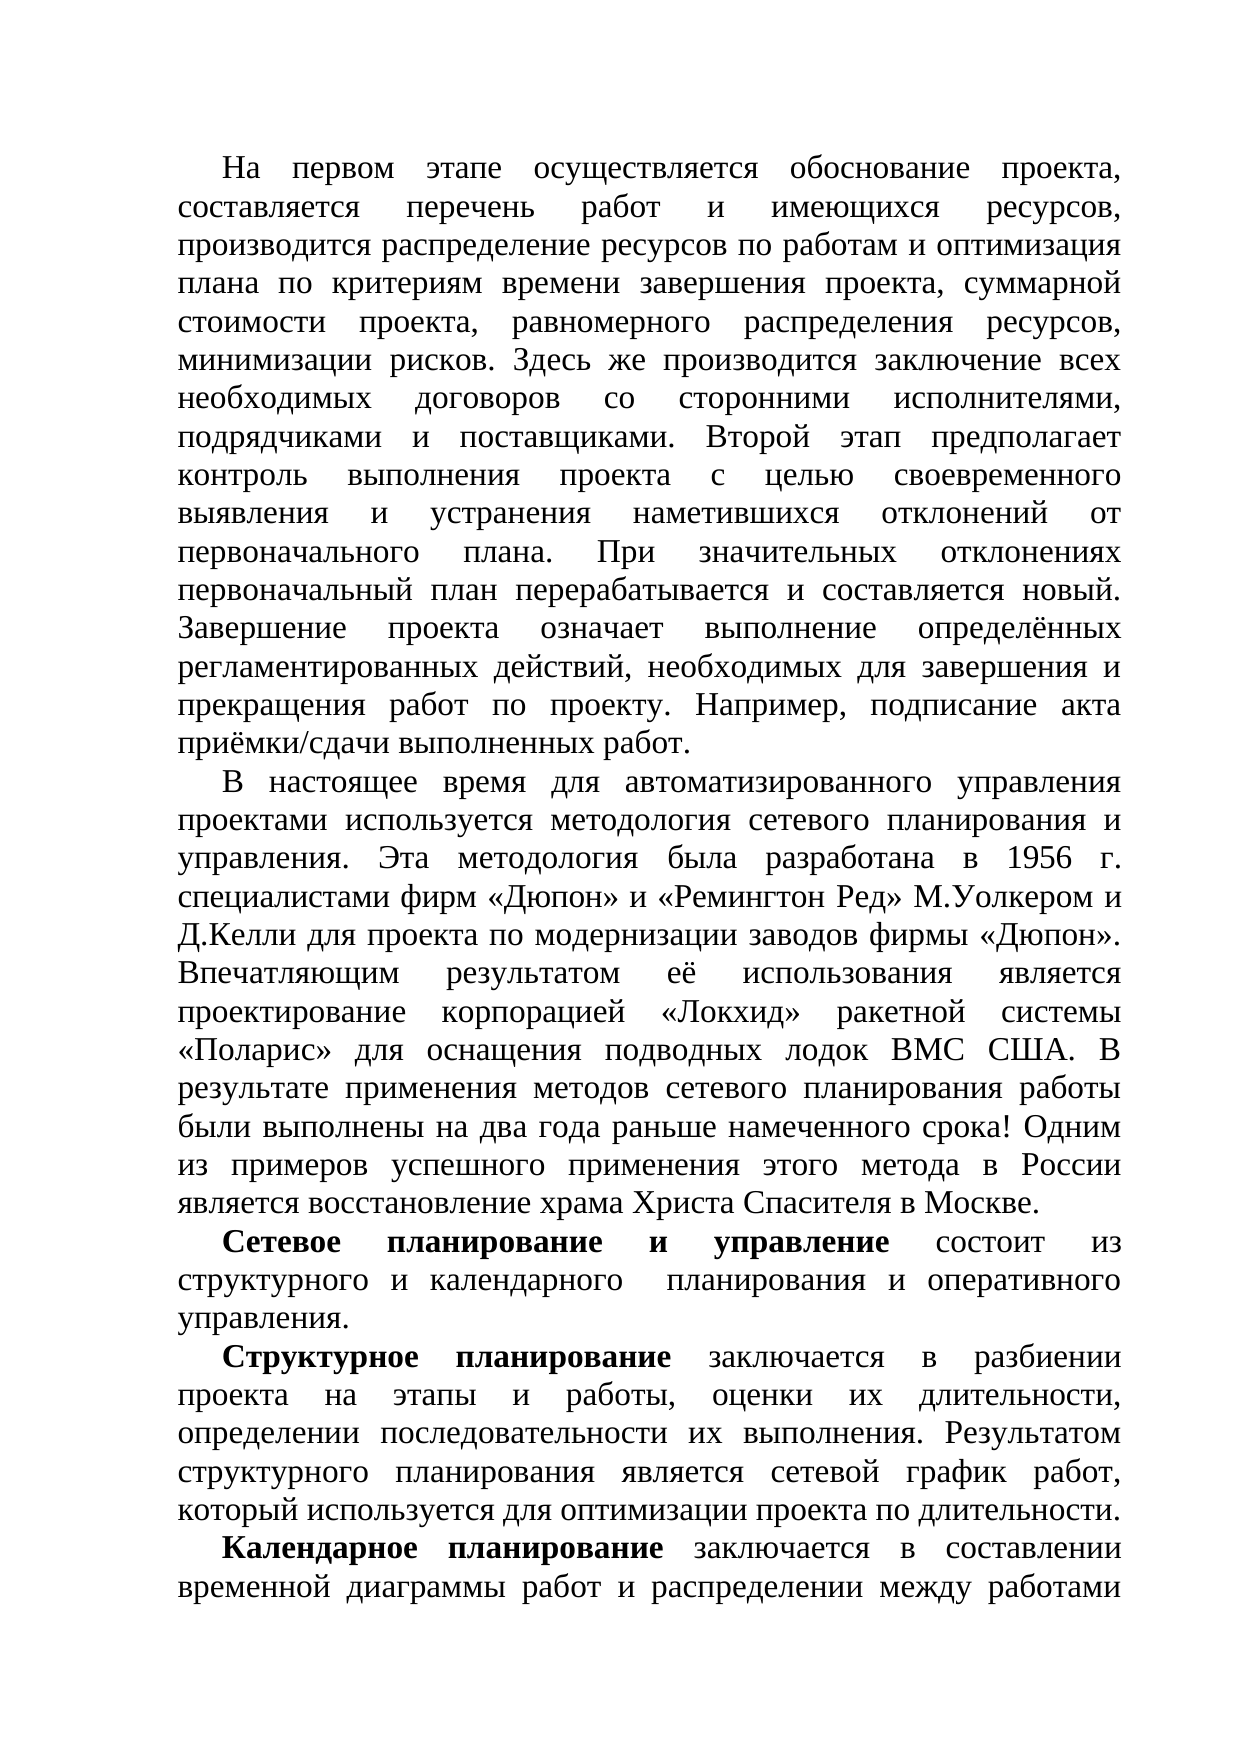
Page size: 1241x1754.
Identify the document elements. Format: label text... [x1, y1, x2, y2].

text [177, 1528, 1122, 1604]
text Структурное планирование заключается в разбиении проекта на этапы и работы, оценки их длительности, определении последовательности их выполнения. Результатом структурного планирования является сетевой график работ, который используется для оптимизации проекта по длительности. [177, 1336, 1122, 1528]
text На первом этапе осуществляется обоснование проекта, составляется перечень работ и имеющихся ресурсов, производится распределение ресурсов по работам и оптимизация плана по критериям времени завершения проекта, суммарной стоимости проекта, равномерного распределения ресурсов, минимизации рисков. Здесь же производится заключение всех необходимых договоров со сторонними исполнителями, подрядчиками и поставщиками. Второй этап предполагает контроль выполнения проекта с целью своевременного выявления и устранения наметившихся отклонений от первоначального плана. При значительных отклонениях первоначальный план перерабатывается и составляется новый. Завершение проекта означает выполнение определённых регламентированных действий, необходимых для завершения и прекращения работ по проекту. Например, подписание акта приёмки/сдачи выполненных работ. [177, 148, 1122, 761]
text В настоящее время для автоматизированного управления проектами используется методология сетевого планирования и управления. Эта методология была разработана в . специалистами фирм «Дюпон» и «Ремингтон Ред» М.Уолкером и Д.Келли для проекта по модернизации заводов фирмы «Дюпон». Впечатляющим результатом её использования является проектирование корпорацией «Локхид» ракетной системы «Поларис» для оснащения подводных лодок ВМС США. В результате применения методов сетевого планирования работы были выполнены на два года раньше намеченного срока! Одним из примеров успешного применения этого метода в России является восстановление храма Христа Спасителя в Москве. [177, 761, 1122, 1221]
text Сетевое планирование и управление состоит из структурного и календарного планирования и оперативного управления. [177, 1221, 1122, 1336]
